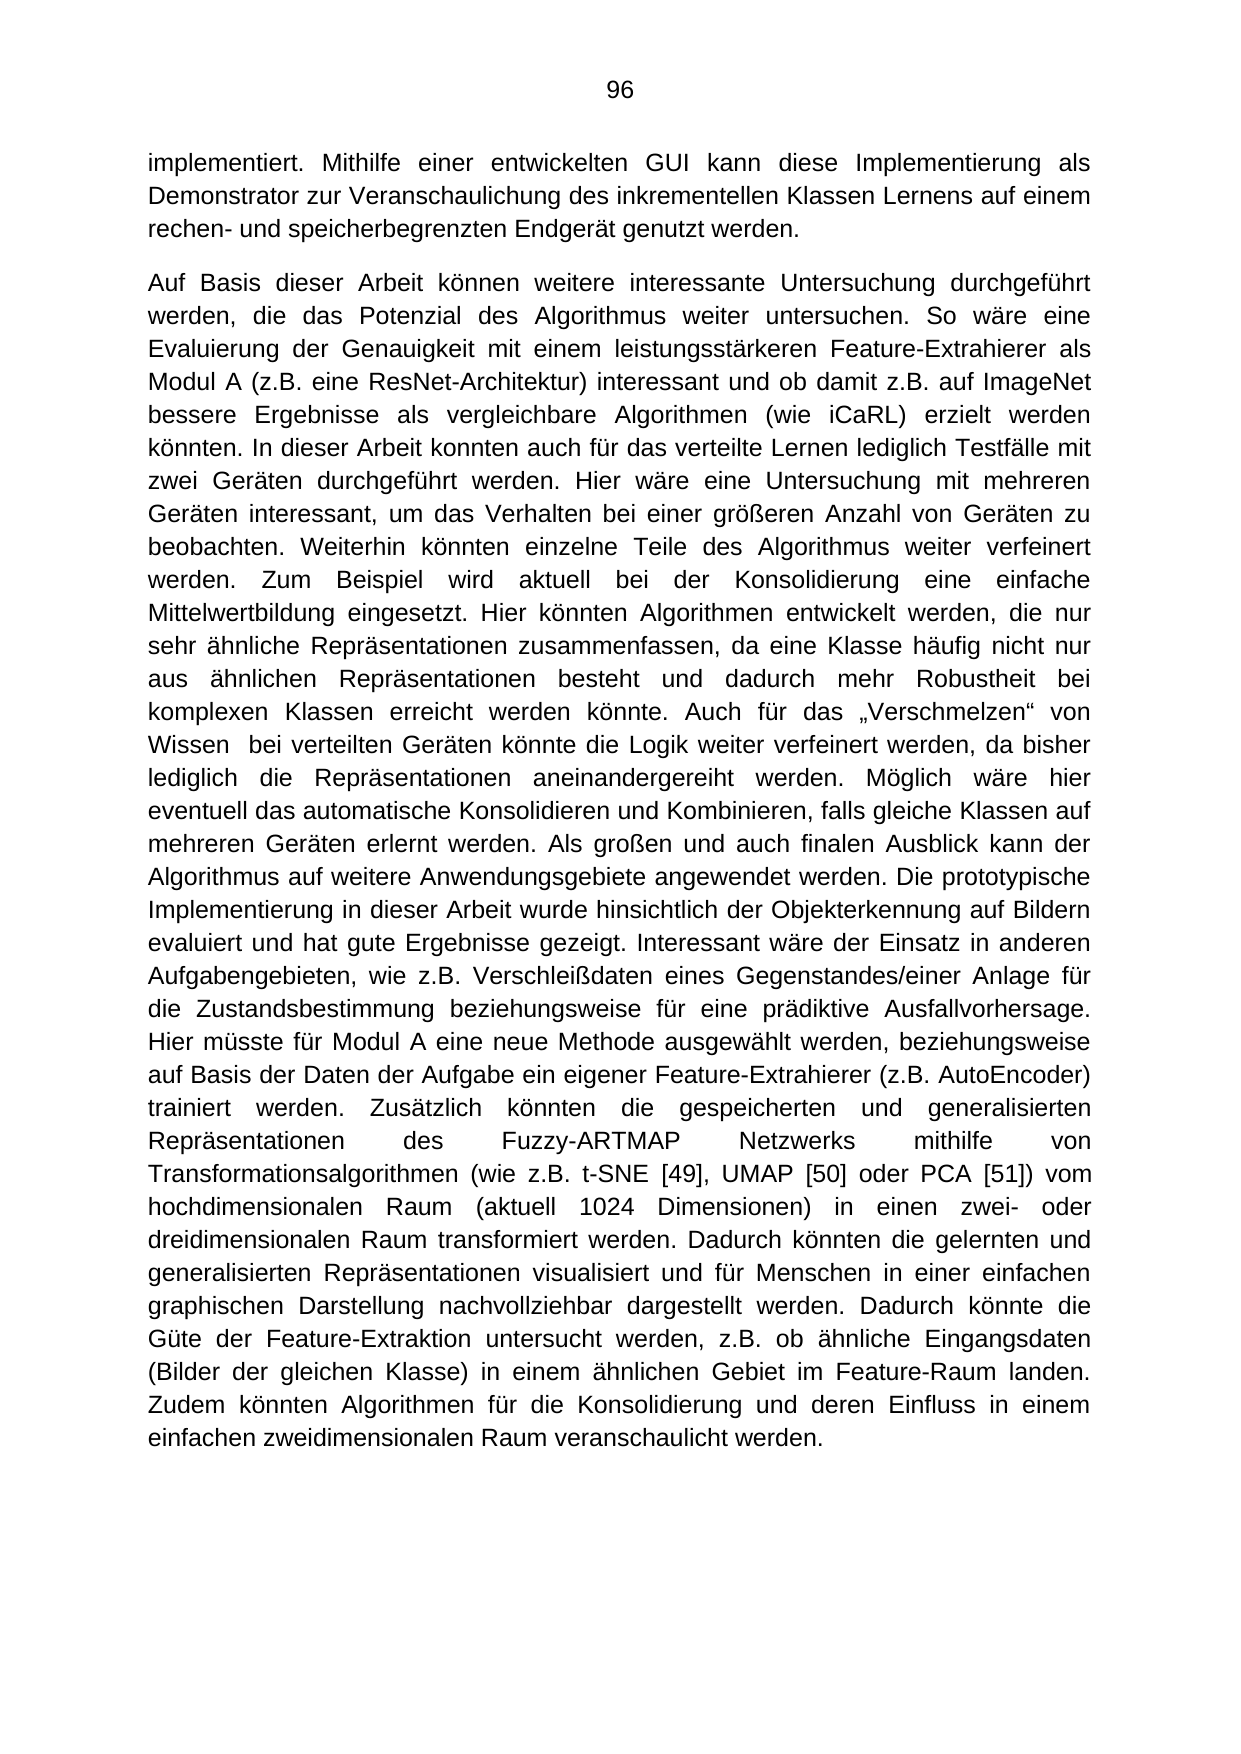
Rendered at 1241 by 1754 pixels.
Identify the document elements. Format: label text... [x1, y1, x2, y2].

text Auf Basis dieser Arbeit können weitere interessante Untersuchung durchgeführt werden, die das Potenzial des Algorithmus weiter untersuchen. So wäre eine Evaluierung der Genauigkeit mit einem leistungsstärkeren Feature-Extrahierer als Modul A (z.B. eine ResNet-Architektur) interessant und ob damit z.B. auf ImageNet bessere Ergebnisse als vergleichbare Algorithmen (wie iCaRL) erzielt werden könnten. In dieser Arbeit konnten auch für das verteilte Lernen lediglich Testfälle mit zwei Geräten durchgeführt werden. Hier wäre eine Untersuchung mit mehreren Geräten interessant, um das Verhalten bei einer größeren Anzahl von Geräten zu beobachten. Weiterhin könnten einzelne Teile des Algorithmus weiter verfeinert werden. Zum Beispiel wird aktuell bei der Konsolidierung eine einfache Mittelwertbildung eingesetzt. Hier könnten Algorithmen entwickelt werden, die nur sehr ähnliche Repräsentationen zusammenfassen, da eine Klasse häufig nicht nur aus ähnlichen Repräsentationen besteht und dadurch mehr Robustheit bei komplexen Klassen erreicht werden könnte. Auch für das „Verschmelzen“ von Wissen bei verteilten Geräten könnte die Logik weiter verfeinert werden, da bisher lediglich die Repräsentationen aneinandergereiht werden. Möglich wäre hier eventuell das automatische Konsolidieren und Kombinieren, falls gleiche Klassen auf mehreren Geräten erlernt werden. Als großen und auch finalen Ausblick kann der Algorithmus auf weitere Anwendungsgebiete angewendet werden. Die prototypische Implementierung in dieser Arbeit wurde hinsichtlich der Objekterkennung auf Bildern evaluiert und hat gute Ergebnisse gezeigt. Interessant wäre der Einsatz in anderen Aufgabengebieten, wie z.B. Verschleißdaten eines Gegenstandes/einer Anlage für die Zustandsbestimmung beziehungsweise für eine prädiktive Ausfallvorhersage. Hier müsste für Modul A eine neue Methode ausgewählt werden, beziehungsweise auf Basis der Daten der Aufgabe ein eigener Feature-Extrahierer (z.B. AutoEncoder) trainiert werden. Zusätzlich könnten die gespeicherten und generalisierten Repräsentationen des Fuzzy-ARTMAP Netzwerks mithilfe von Transformationsalgorithmen (wie z.B. t-SNE , UMAP oder PCA) vom hochdimensionalen Raum (aktuell 1024 Dimensionen) in einen zwei- oder dreidimensionalen Raum transformiert werden. Dadurch könnten die gelernten und generalisierten Repräsentationen visualisiert und für Menschen in einer einfachen graphischen Darstellung nachvollziehbar dargestellt werden. Dadurch könnte die Güte der Feature-Extraktion untersucht werden, z.B. ob ähnliche Eingangsdaten (Bilder der gleichen Klasse) in einem ähnlichen Gebiet im Feature-Raum landen. Zudem könnten Algorithmen für die Konsolidierung und deren Einfluss in einem einfachen zweidimensionalen Raum veranschaulicht werden. [148, 268, 1092, 1452]
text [148, 148, 1092, 242]
